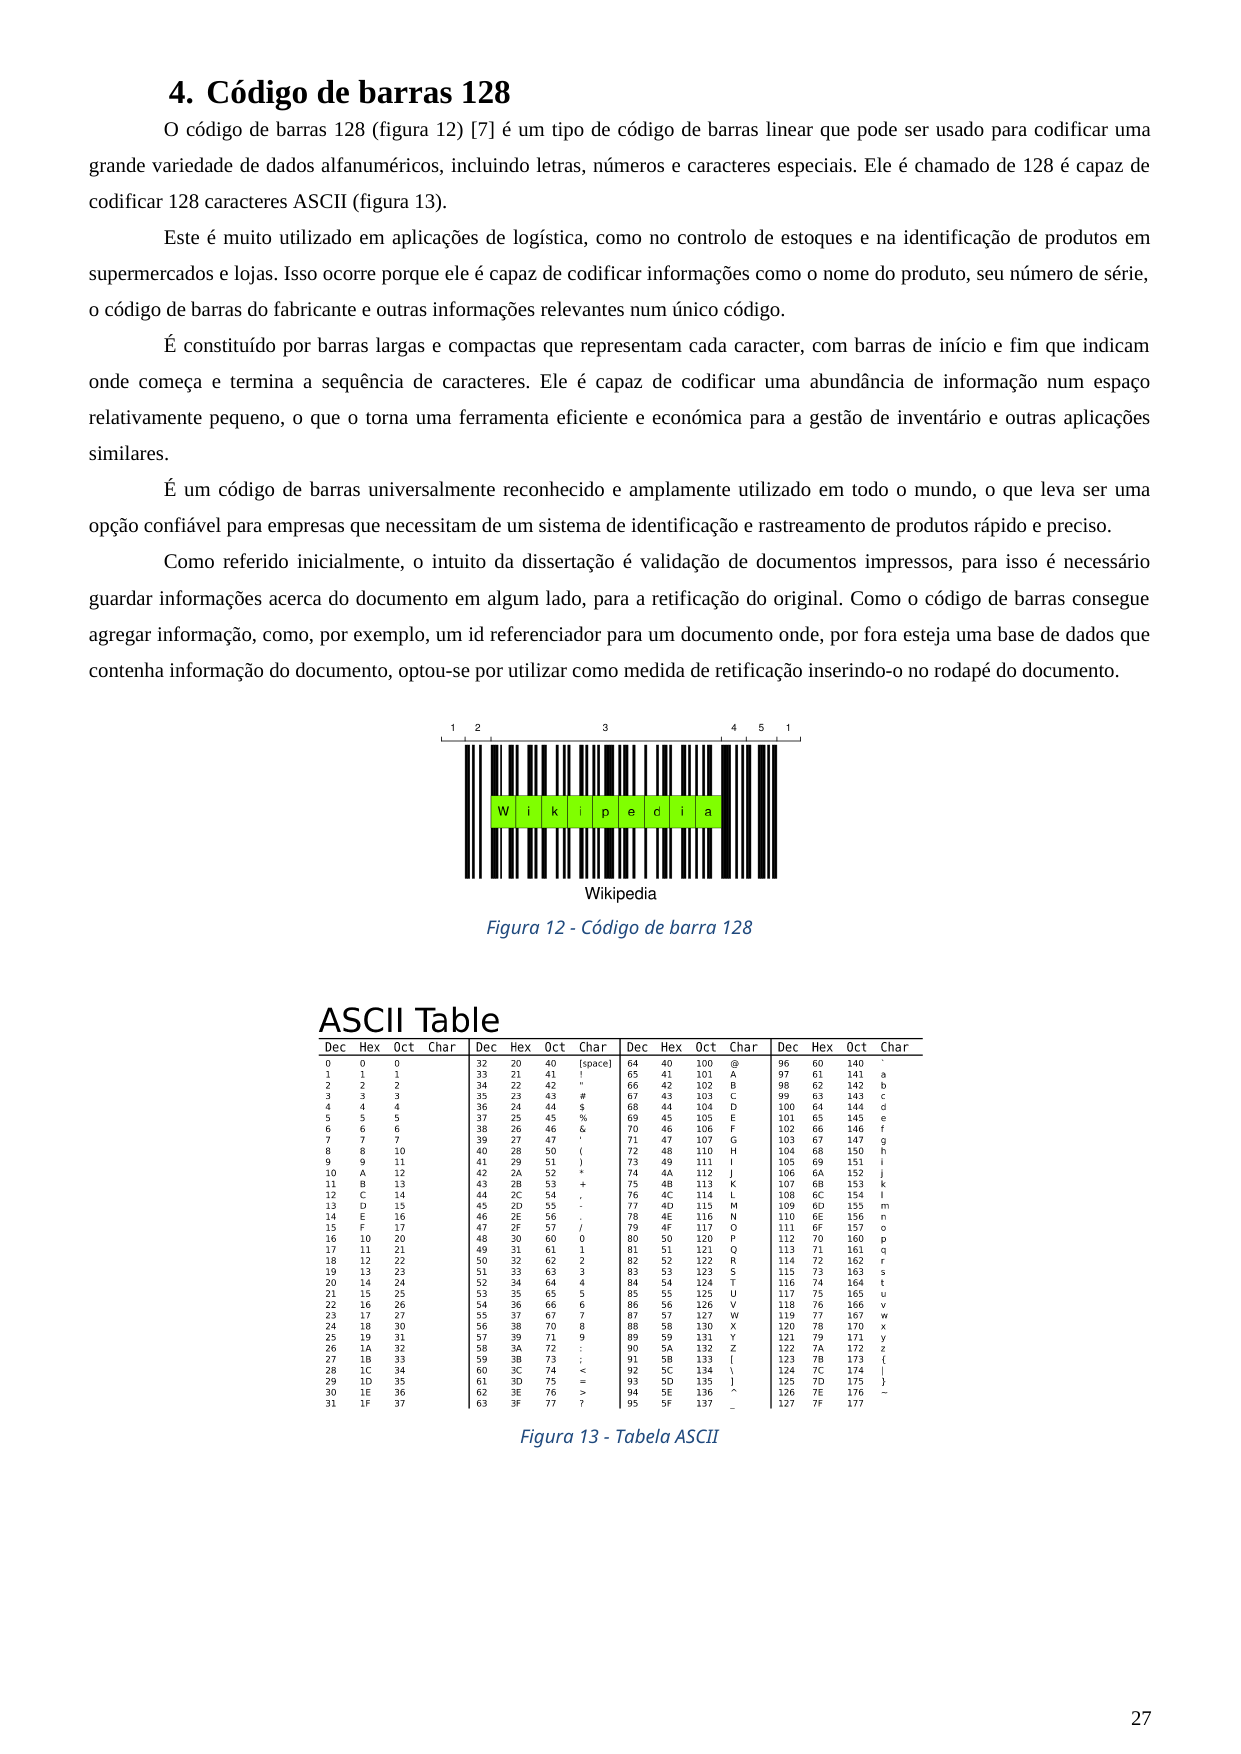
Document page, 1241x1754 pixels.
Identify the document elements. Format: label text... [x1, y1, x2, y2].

picture [423, 717, 818, 915]
text É um código de barras universalmente reconhecido e amplamente utilizado em todo o mundo, o que leva ser uma opção confiável para empresas que necessitam de um sistema de identificação e rastreamento de produtos rápido e preciso. [89, 477, 1152, 537]
text O código de barras 128 (figura 12) [7] é um tipo de código de barras linear que pode ser usado para codificar uma grande variedade de dados alfanuméricos, incluindo letras, números e caracteres especiais. Ele é chamado de 128 é capaz de codificar 128 caracteres ASCII (figura 13). [89, 117, 1152, 213]
text Como referido inicialmente, o intuito da dissertação é validação de documentos impressos, para isso é necessário guardar informações acerca do documento em algum lado, para a retificação do original. Como o código de barras consegue agregar informação, como, por exemplo, um id referenciador para um documento onde, por fora esteja uma base de dados que contenha informação do documento, optou-se por utilizar como medida de retificação inserindo-o no rodapé do documento. [89, 549, 1152, 682]
title Código de barras 128 [169, 72, 1152, 111]
text Este é muito utilizado em aplicações de logística, como no controlo de estoques e na identificação de produtos em supermercados e lojas. Isso ocorre porque ele é capaz de codificar informações como o nome do produto, seu número de série, o código de barras do fabricante e outras informações relevantes num único código. [89, 225, 1152, 321]
text Figura 12 - Código de barra 128 [89, 914, 1152, 940]
text É constituído por barras largas e compactas que representam cada caracter, com barras de início e fim que indicam onde começa e termina a sequência de caracteres. Ele é capaz de codificar uma abundância de informação num espaço relativamente pequeno, o que o torna uma ferramenta eficiente e económica para a gestão de inventário e outras aplicações similares. [89, 333, 1152, 465]
picture [305, 985, 936, 1424]
text Figura 13 - Tabela ASCII [89, 1423, 1152, 1449]
